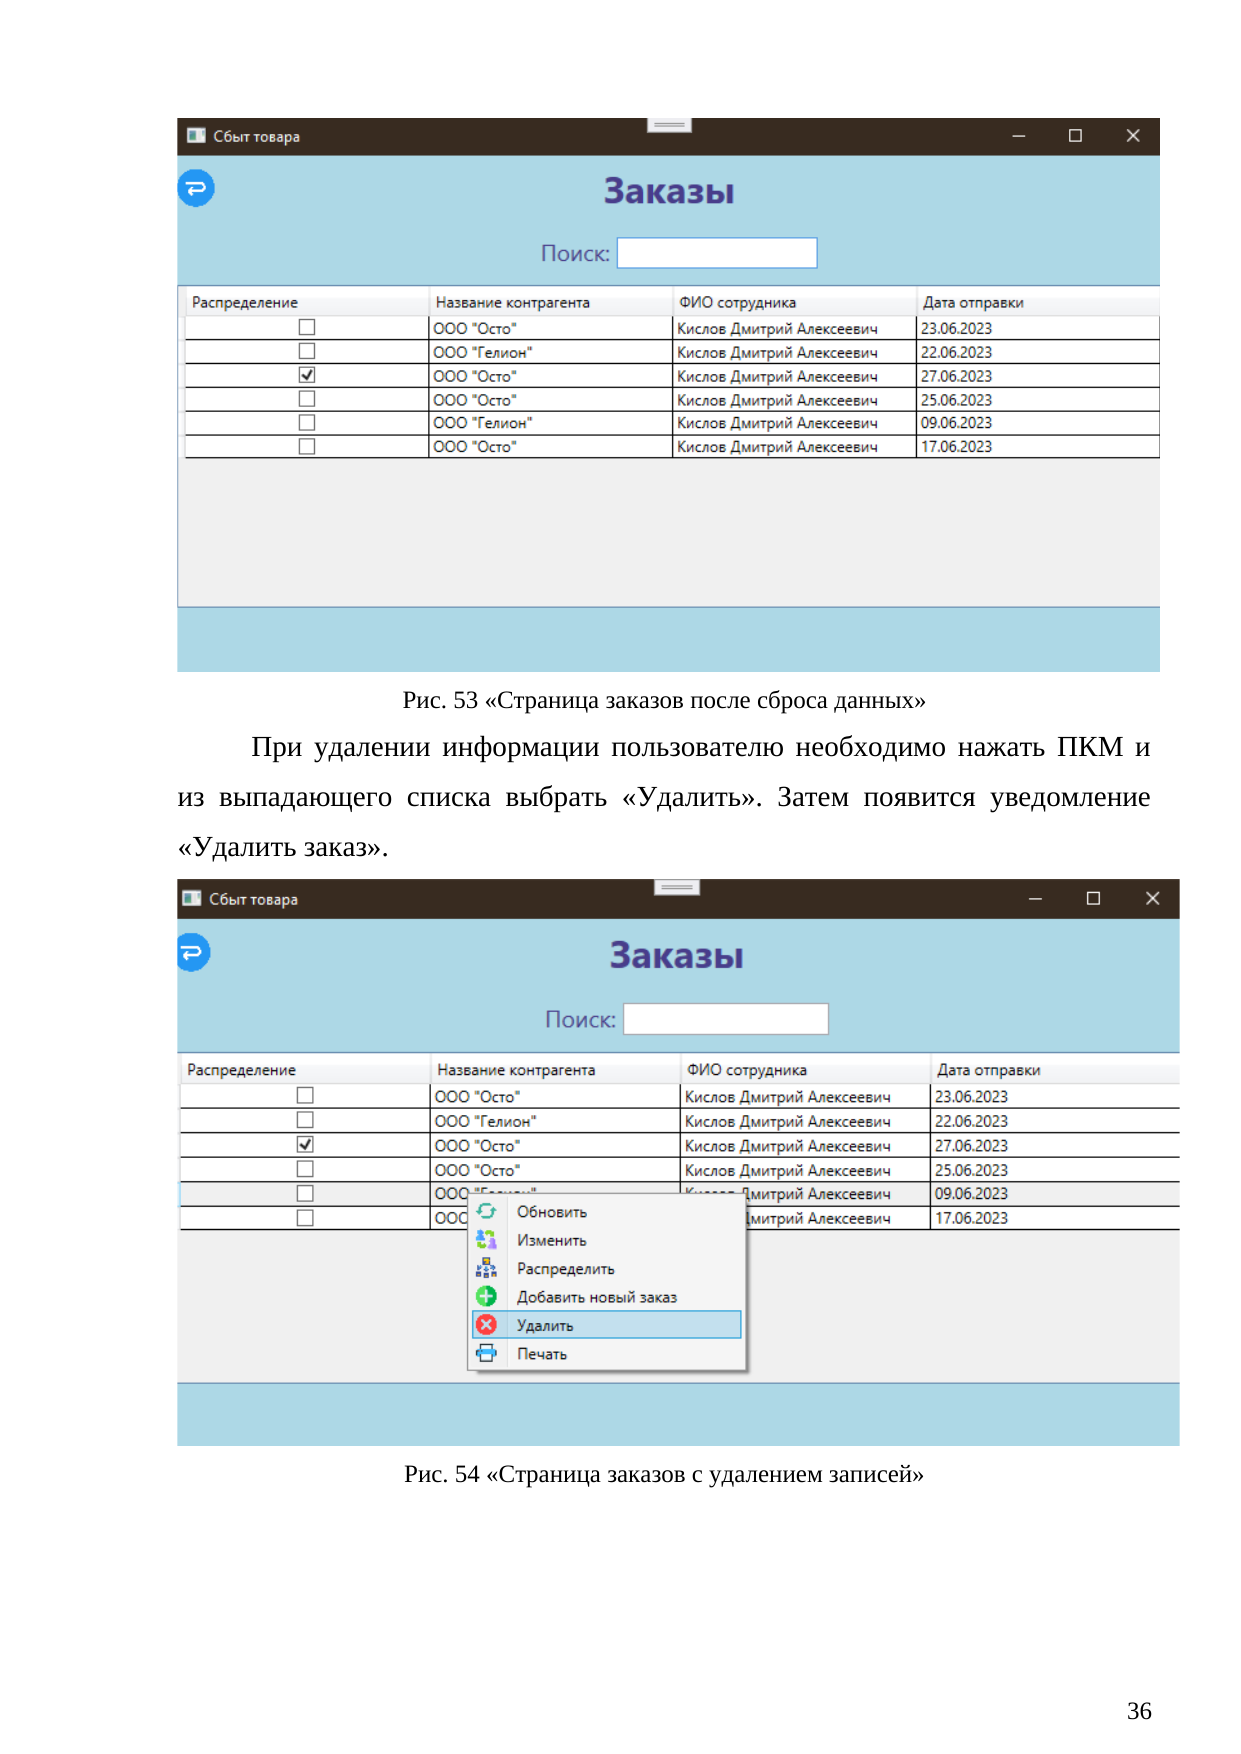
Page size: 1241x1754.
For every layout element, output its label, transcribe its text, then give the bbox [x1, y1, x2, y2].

text Рис. 54 «Страница заказов с удалением записей» [177, 1459, 1152, 1488]
picture [177, 879, 1180, 1446]
picture [177, 118, 1160, 672]
text Рис. 53 «Страница заказов после сброса данных» [177, 686, 1152, 714]
text При удалении информации пользователю необходимо нажать ПКМ и из выпадающего списка выбрать «Удалить». Затем появится уведомление «Удалить заказ». [177, 729, 1152, 863]
